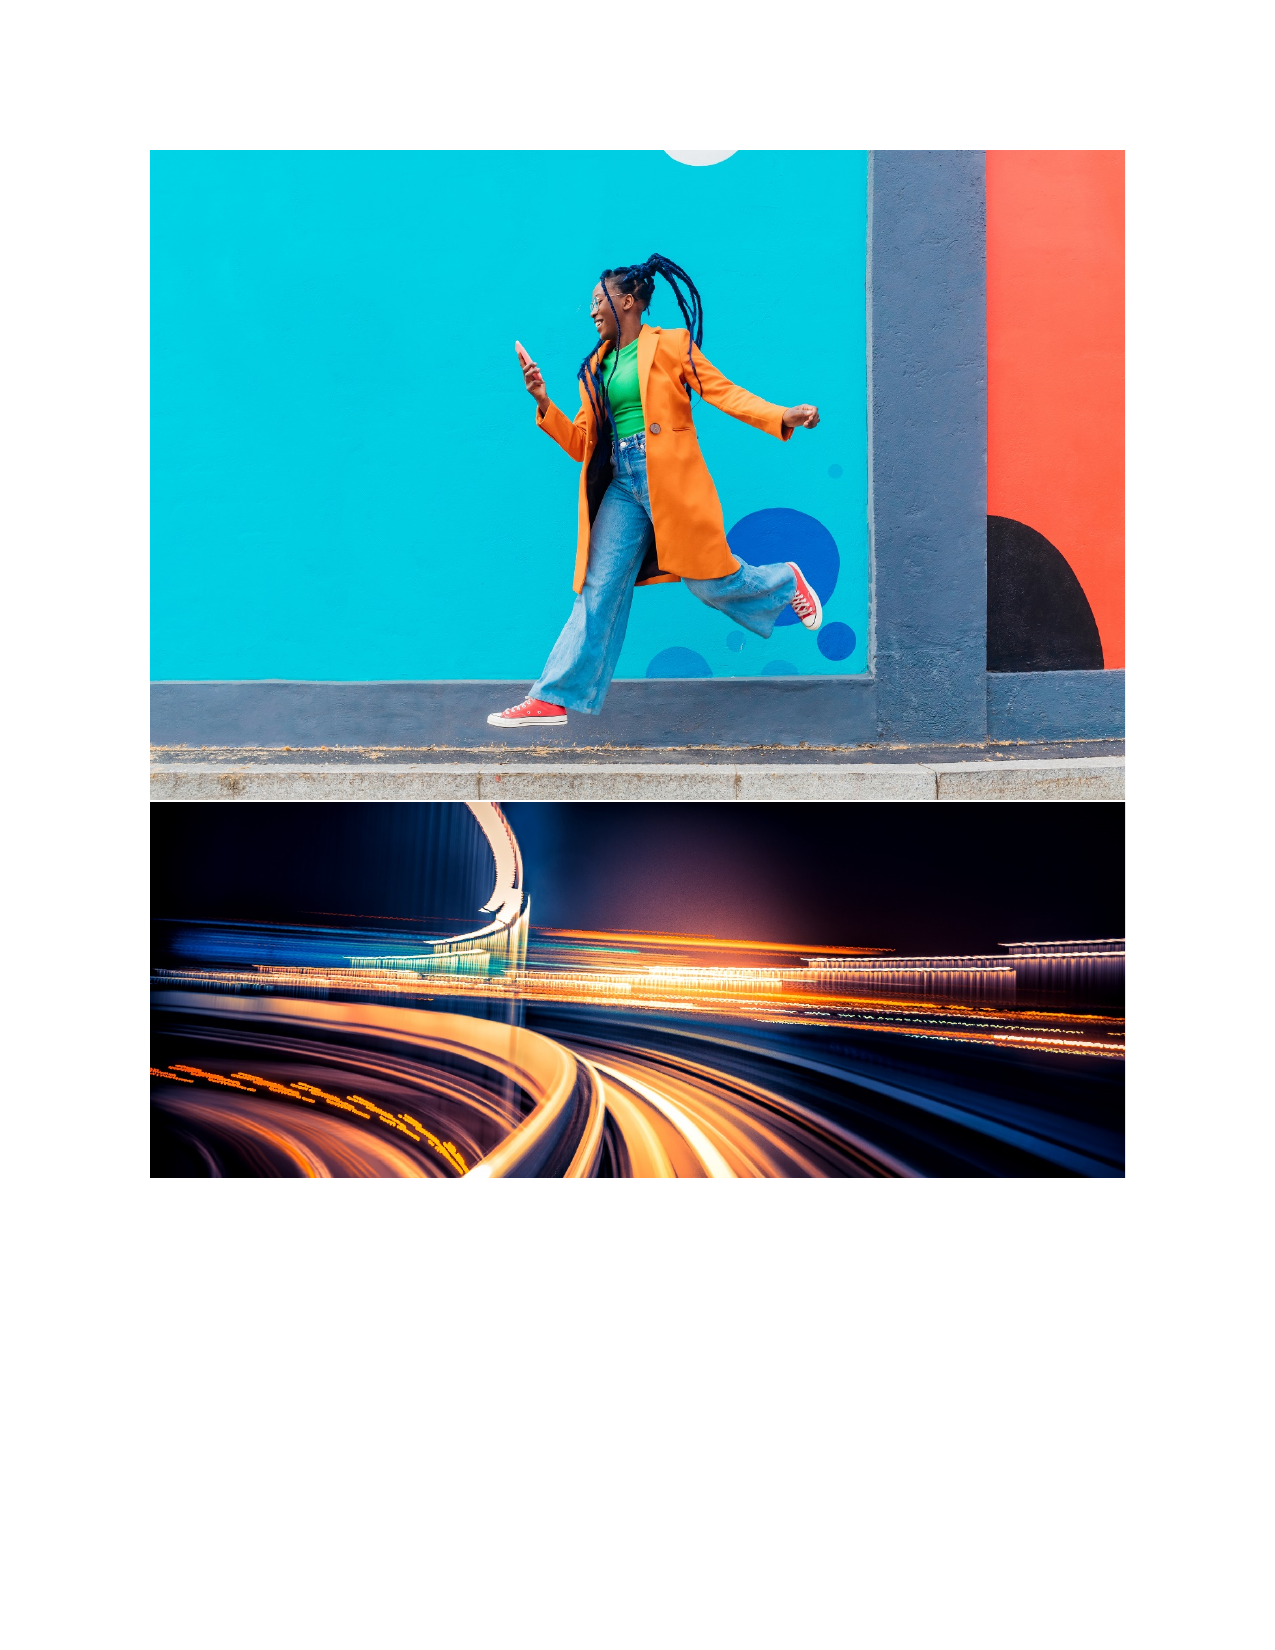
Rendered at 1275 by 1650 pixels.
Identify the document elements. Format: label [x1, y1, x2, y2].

picture [150, 802, 1125, 1178]
picture [150, 150, 1125, 800]
